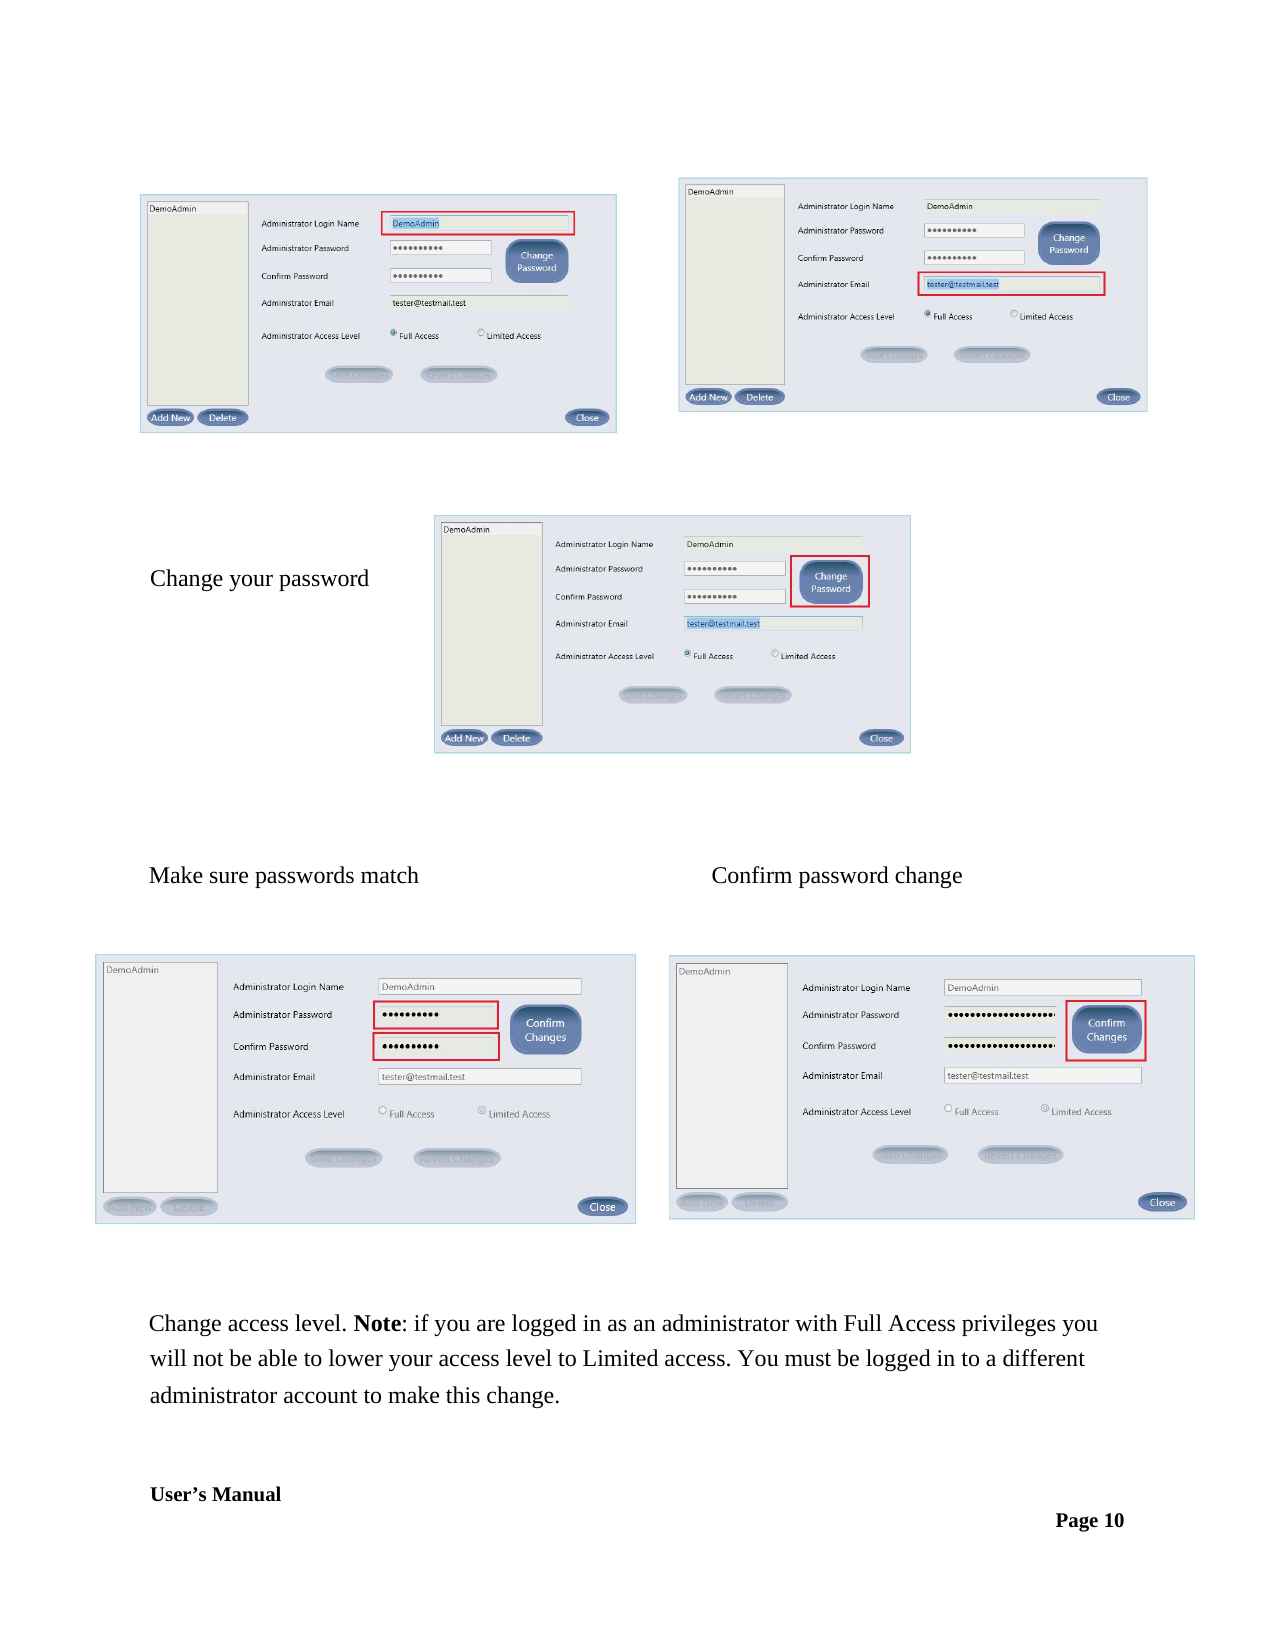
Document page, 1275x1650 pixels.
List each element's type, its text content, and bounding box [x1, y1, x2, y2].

picture [409, 485, 946, 799]
picture [59, 920, 1235, 1257]
picture [654, 148, 1182, 457]
picture [114, 167, 641, 474]
text Make sure passwords match Confirm password change [148, 861, 1125, 888]
text Change access level. ​Note​: if you are logged in as an administrator with Full Access privileges you will not be able to lower your access level to Limited access. You must be logged in to a different administrator account to make this change. [148, 1309, 1125, 1408]
